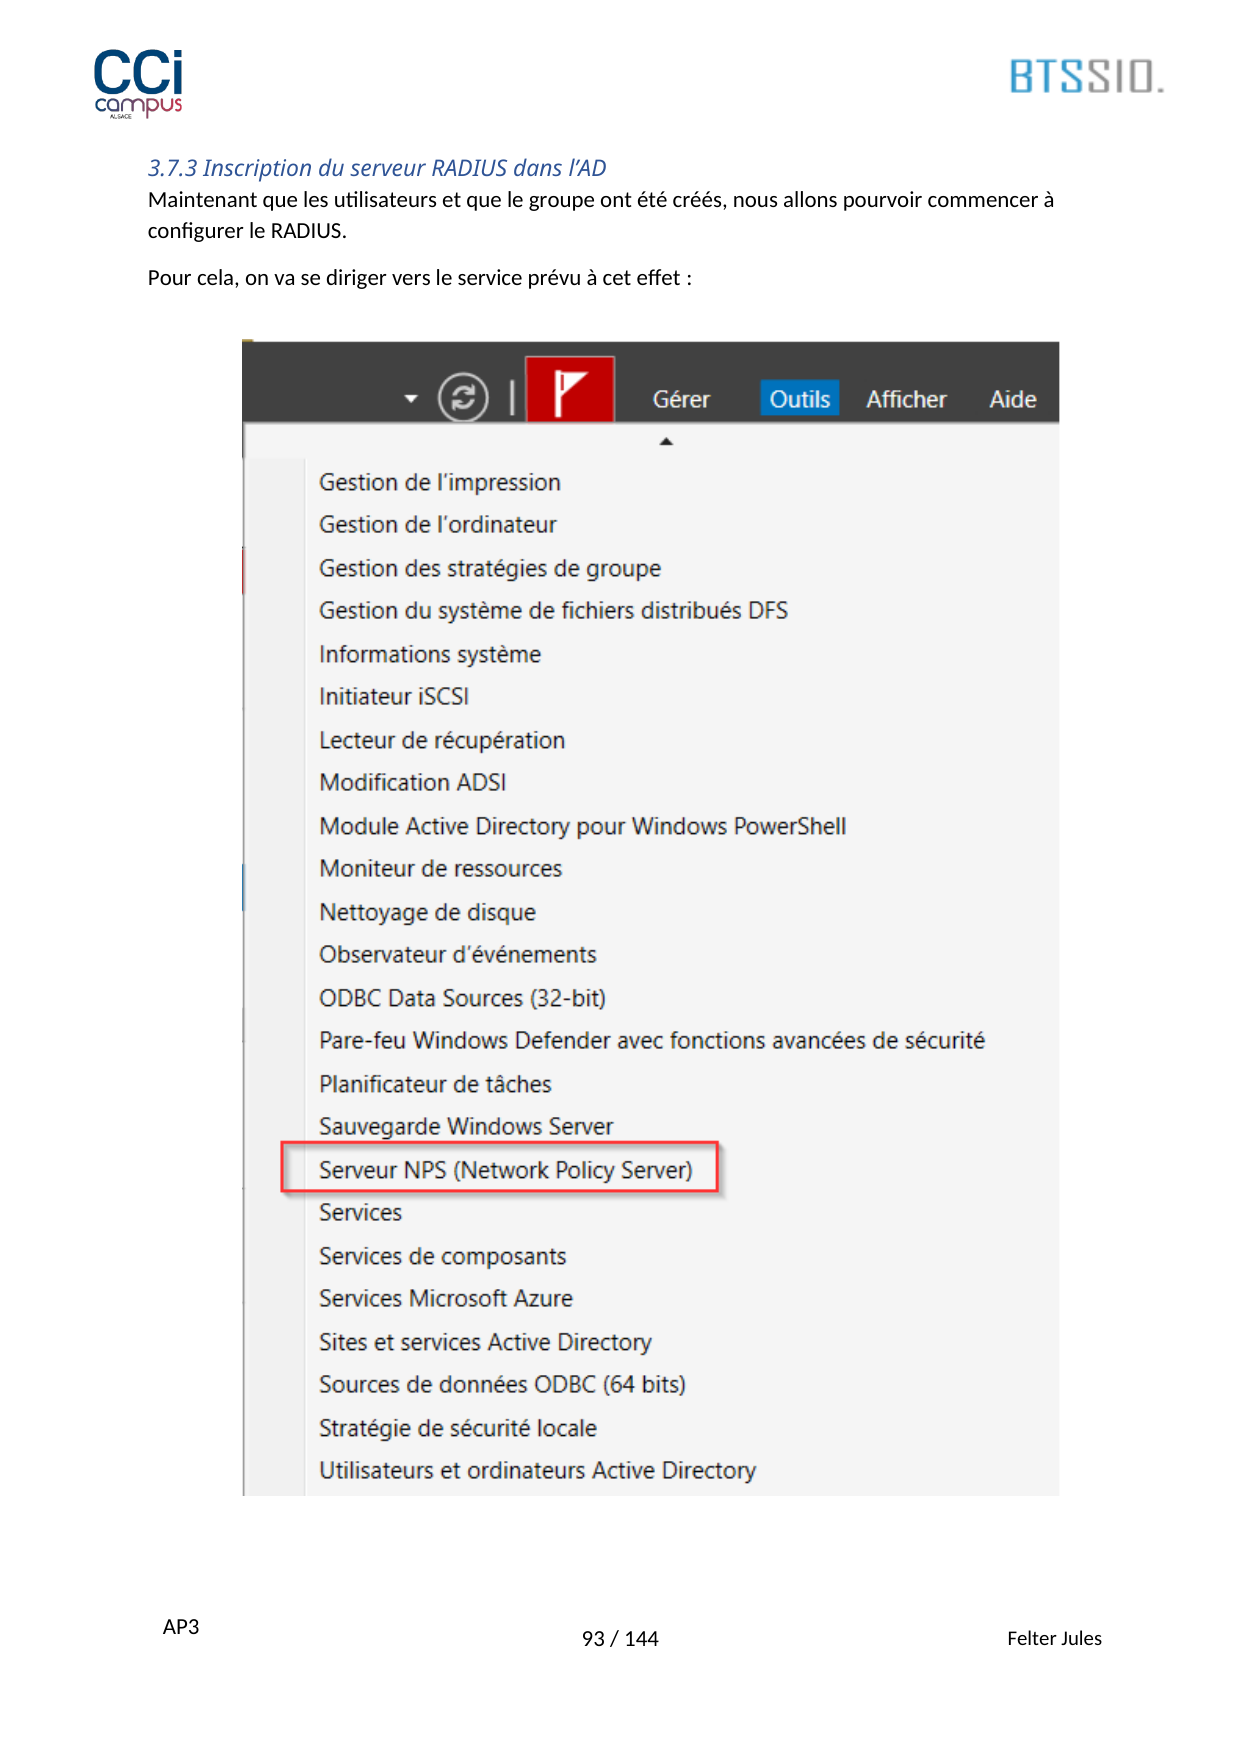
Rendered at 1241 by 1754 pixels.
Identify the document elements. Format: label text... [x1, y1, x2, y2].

subtitle 3.7.3 Inscription du serveur RADIUS dans l’AD [148, 152, 1093, 183]
picture [1004, 46, 1169, 104]
text Pour cela, on va se diriger vers le service prévu à cet effet : [148, 263, 1093, 291]
picture [240, 339, 1058, 1492]
picture [81, 44, 194, 123]
text Maintenant que les utilisateurs et que le groupe ont été créés, nous allons pourvoir commencer à configurer le RADIUS. [148, 186, 1093, 244]
